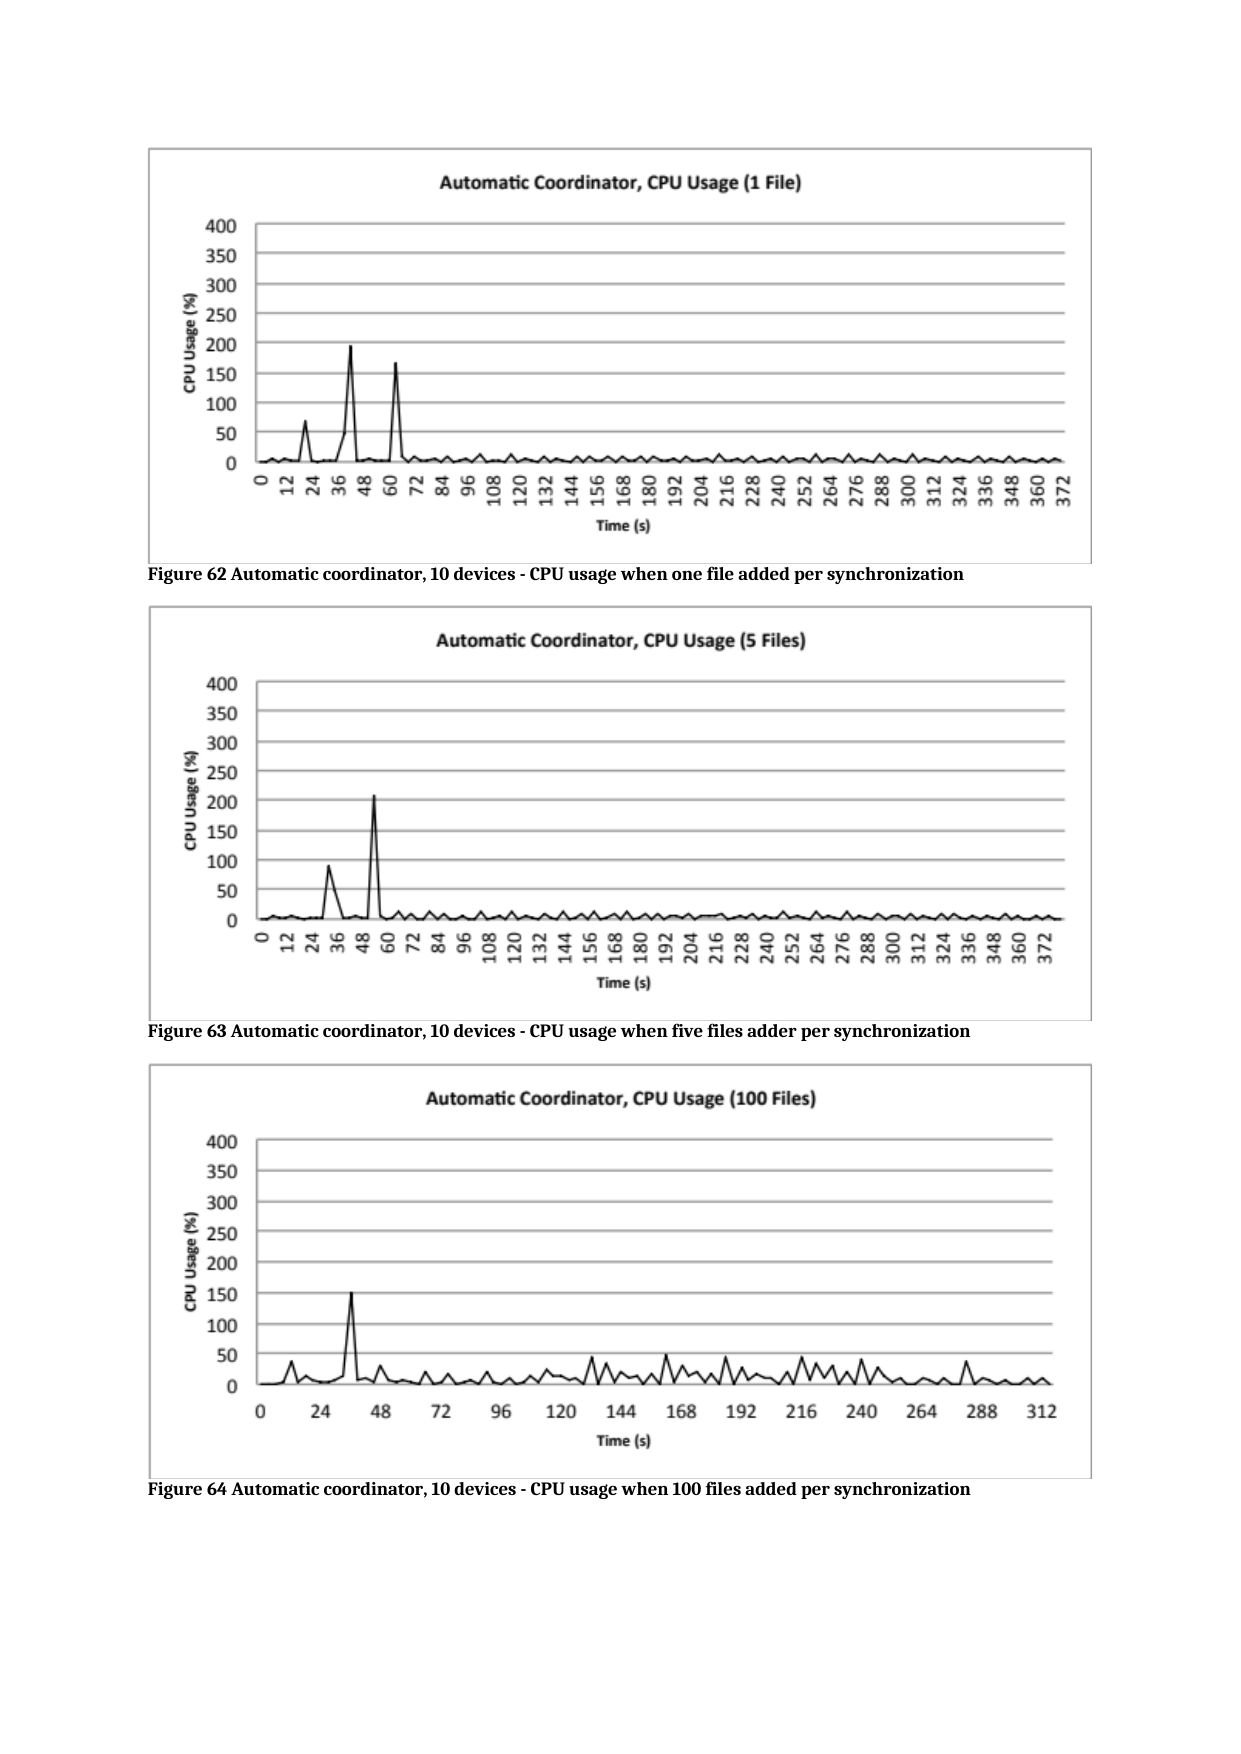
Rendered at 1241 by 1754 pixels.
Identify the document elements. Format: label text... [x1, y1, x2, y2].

text Figure 63 Automatic coordinator, 10 devices - CPU usage when five files adder per synchronization [148, 1021, 1092, 1042]
text Figure 64 Automatic coordinator, 10 devices - CPU usage when 100 files added per synchronization [148, 1479, 1092, 1500]
text Figure 62 Automatic coordinator, 10 devices - CPU usage when one file added per synchronization [148, 564, 1092, 585]
